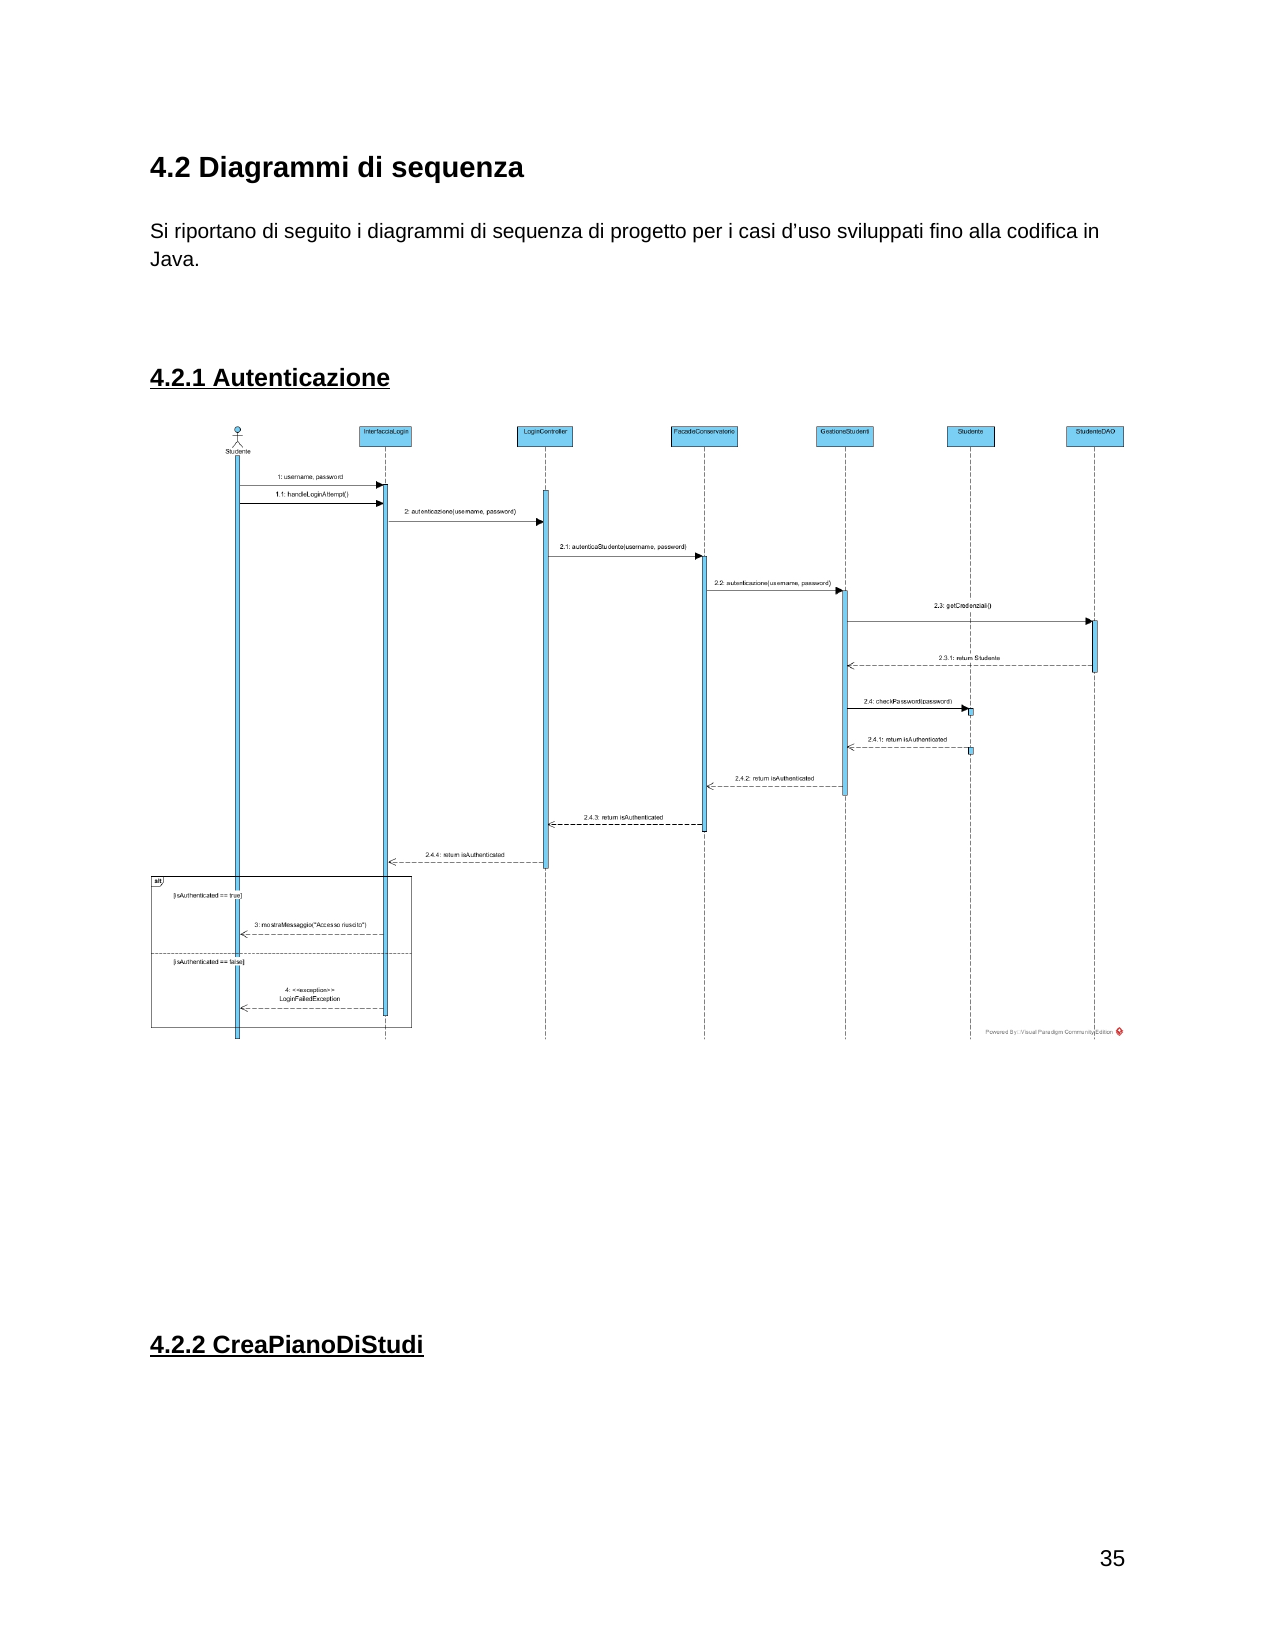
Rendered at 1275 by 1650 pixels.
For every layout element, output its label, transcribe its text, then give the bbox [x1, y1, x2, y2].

picture [150, 425, 1125, 1041]
subtitle 4.2 Diagrammi di sequenza [150, 150, 1125, 183]
subtitle 4.2.1 Autenticazione [150, 363, 1125, 391]
subtitle 4.2.2 CreaPianoDiStudi [150, 1331, 1125, 1359]
text Si riportano di seguito i diagrammi di sequenza di progetto per i casi d’uso sviluppati fino alla codifica in Java. [150, 219, 1125, 271]
